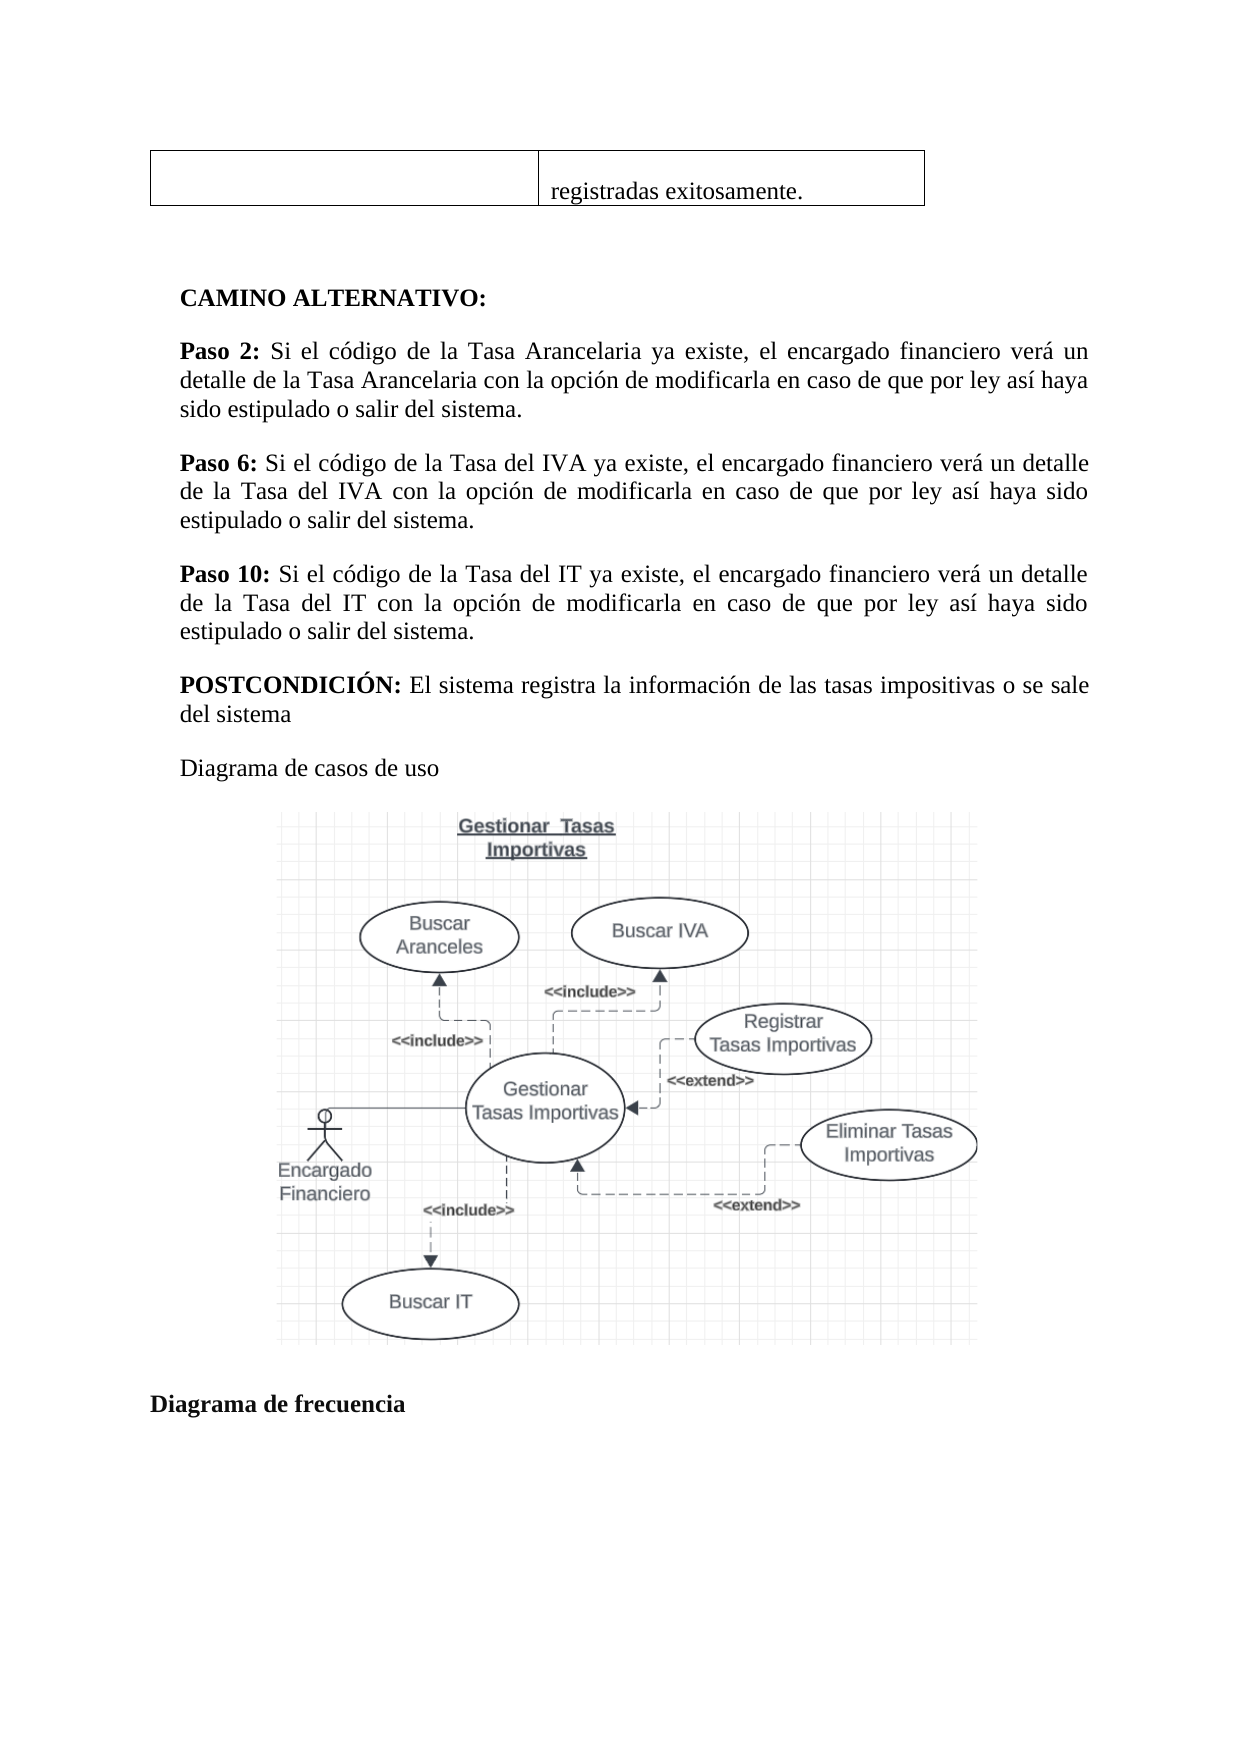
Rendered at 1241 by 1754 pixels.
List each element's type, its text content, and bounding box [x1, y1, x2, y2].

text Paso 2: Si el código de la Tasa Arancelaria ya existe, el encargado financiero verá un detalle de la Tasa Arancelaria con la opción de modificarla en caso de que por ley así haya sido estipulado o salir del sistema. [179, 336, 1090, 423]
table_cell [539, 151, 924, 205]
picture [276, 812, 978, 1345]
text Diagrama de casos de uso [179, 753, 1090, 781]
text POSTCONDICIÓN: El sistema registra la información de las tasas impositivas o se sale del sistema [179, 670, 1090, 728]
text CAMINO ALTERNATIVO: [179, 283, 1090, 311]
table_cell [151, 151, 538, 205]
text Paso 6: Si el código de la Tasa del IVA ya existe, el encargado financiero verá un detalle de la Tasa del IVA con la opción de modificarla en caso de que por ley así haya sido estipulado o salir del sistema. [179, 448, 1090, 534]
text Paso 10: Si el código de la Tasa del IT ya existe, el encargado financiero verá un detalle de la Tasa del IT con la opción de modificarla en caso de que por ley así haya sido estipulado o salir del sistema. [179, 559, 1090, 645]
